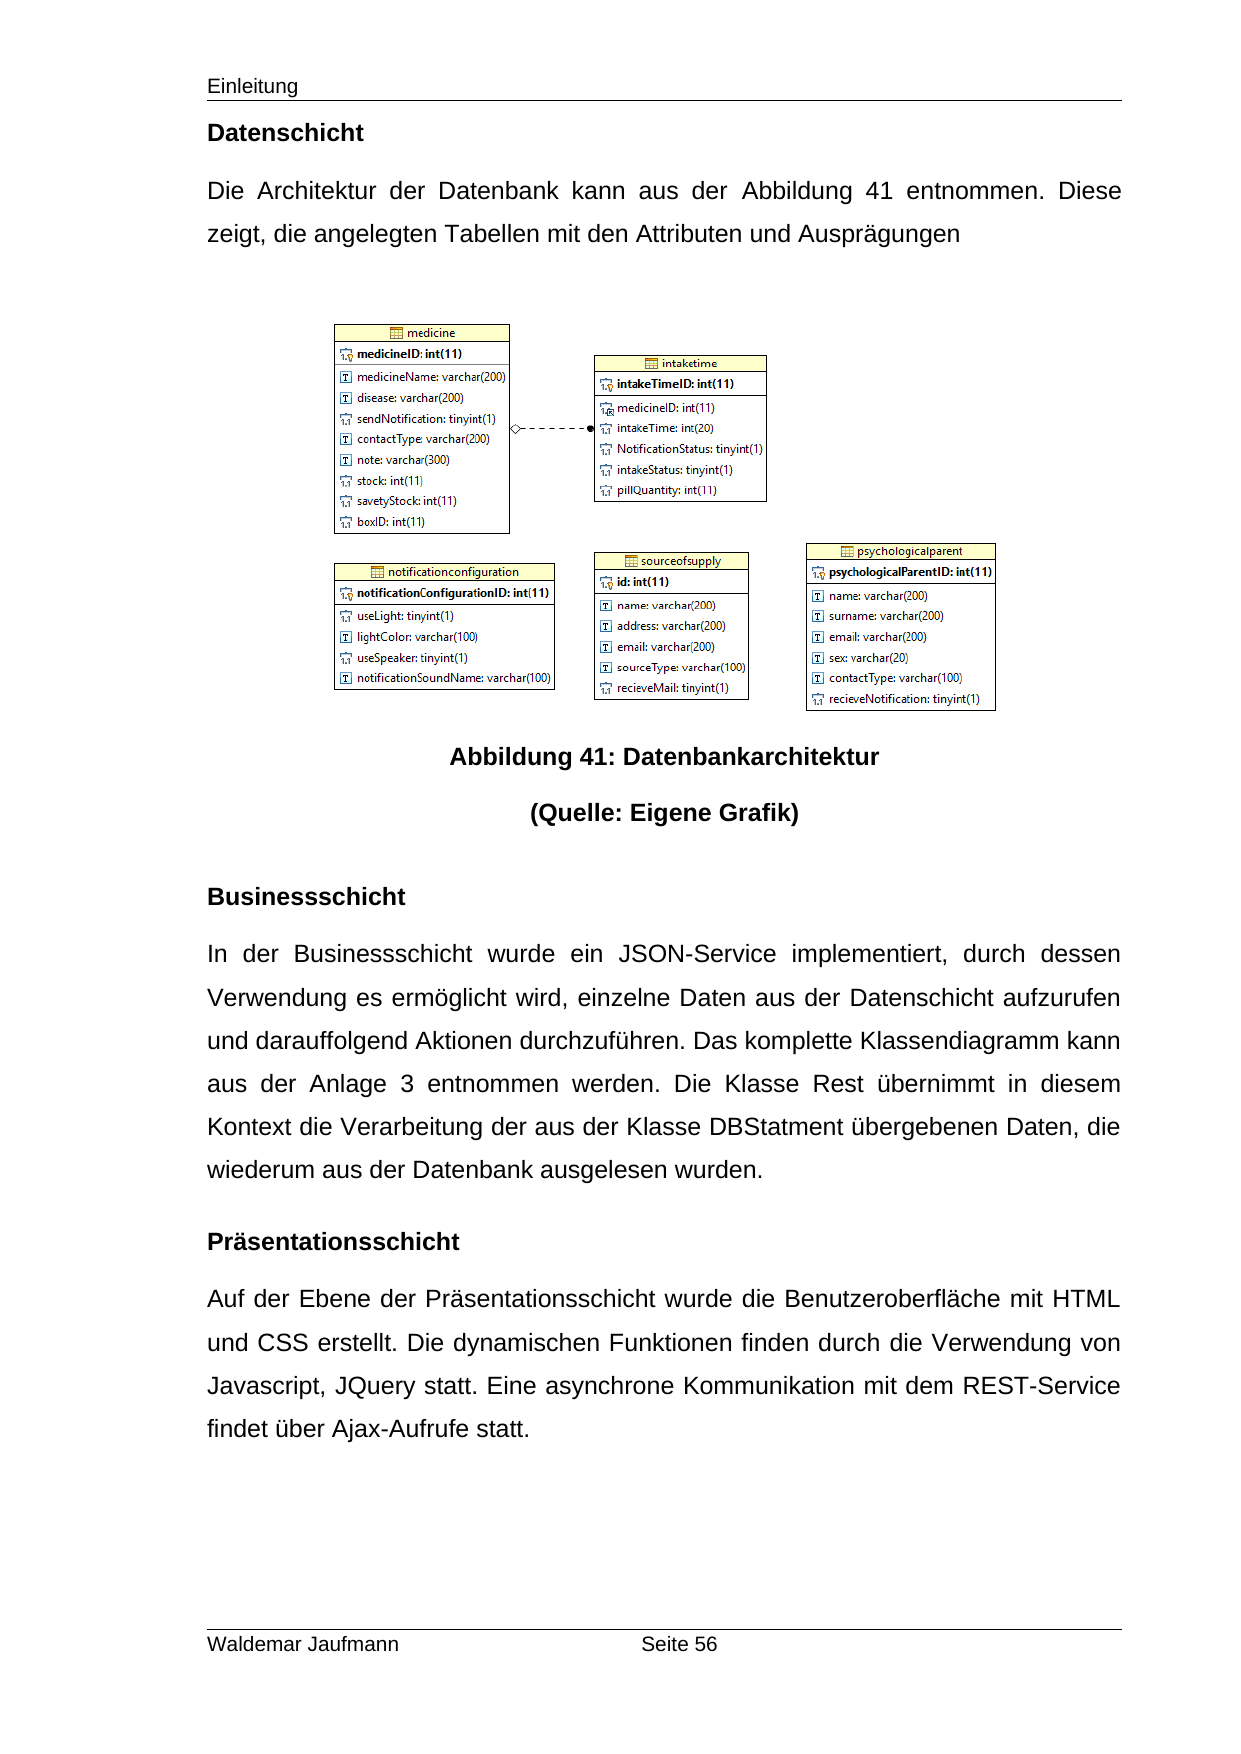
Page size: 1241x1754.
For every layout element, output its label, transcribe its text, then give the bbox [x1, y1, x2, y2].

text Businessschicht [207, 882, 1122, 911]
picture [314, 305, 1015, 730]
text Abbildung 41: Datenbankarchitektur [207, 742, 1122, 771]
text Auf der Ebene der Präsentationsschicht wurde die Benutzeroberfläche mit HTML und CSS erstellt. Die dynamischen Funktionen finden durch die Verwendung von Javascript, JQuery statt. Eine asynchrone Kommunikation mit dem REST-Service findet über Ajax-Aufrufe statt. [207, 1284, 1122, 1443]
text In der Businessschicht wurde ein JSON-Service implementiert, durch dessen Verwendung es ermöglicht wird, einzelne Daten aus der Datenschicht aufzurufen und darauffolgend Aktionen durchzuführen. Das komplette Klassendiagramm kann aus der Anlage 3 entnommen werden. Die Klasse Rest übernimmt in diesem Kontext die Verarbeitung der aus der Klasse DBStatment übergebenen Daten, die wiederum aus der Datenbank ausgelesen wurden. [207, 939, 1122, 1184]
text Die Architektur der Datenbank kann aus der Abbildung 41 entnommen. Diese zeigt, die angelegten Tabellen mit den Attributen und Ausprägungen [207, 176, 1122, 247]
text (Quelle: Eigene Grafik) [207, 798, 1122, 826]
text Datenschicht [207, 118, 1122, 147]
text Präsentationsschicht [207, 1227, 1122, 1256]
